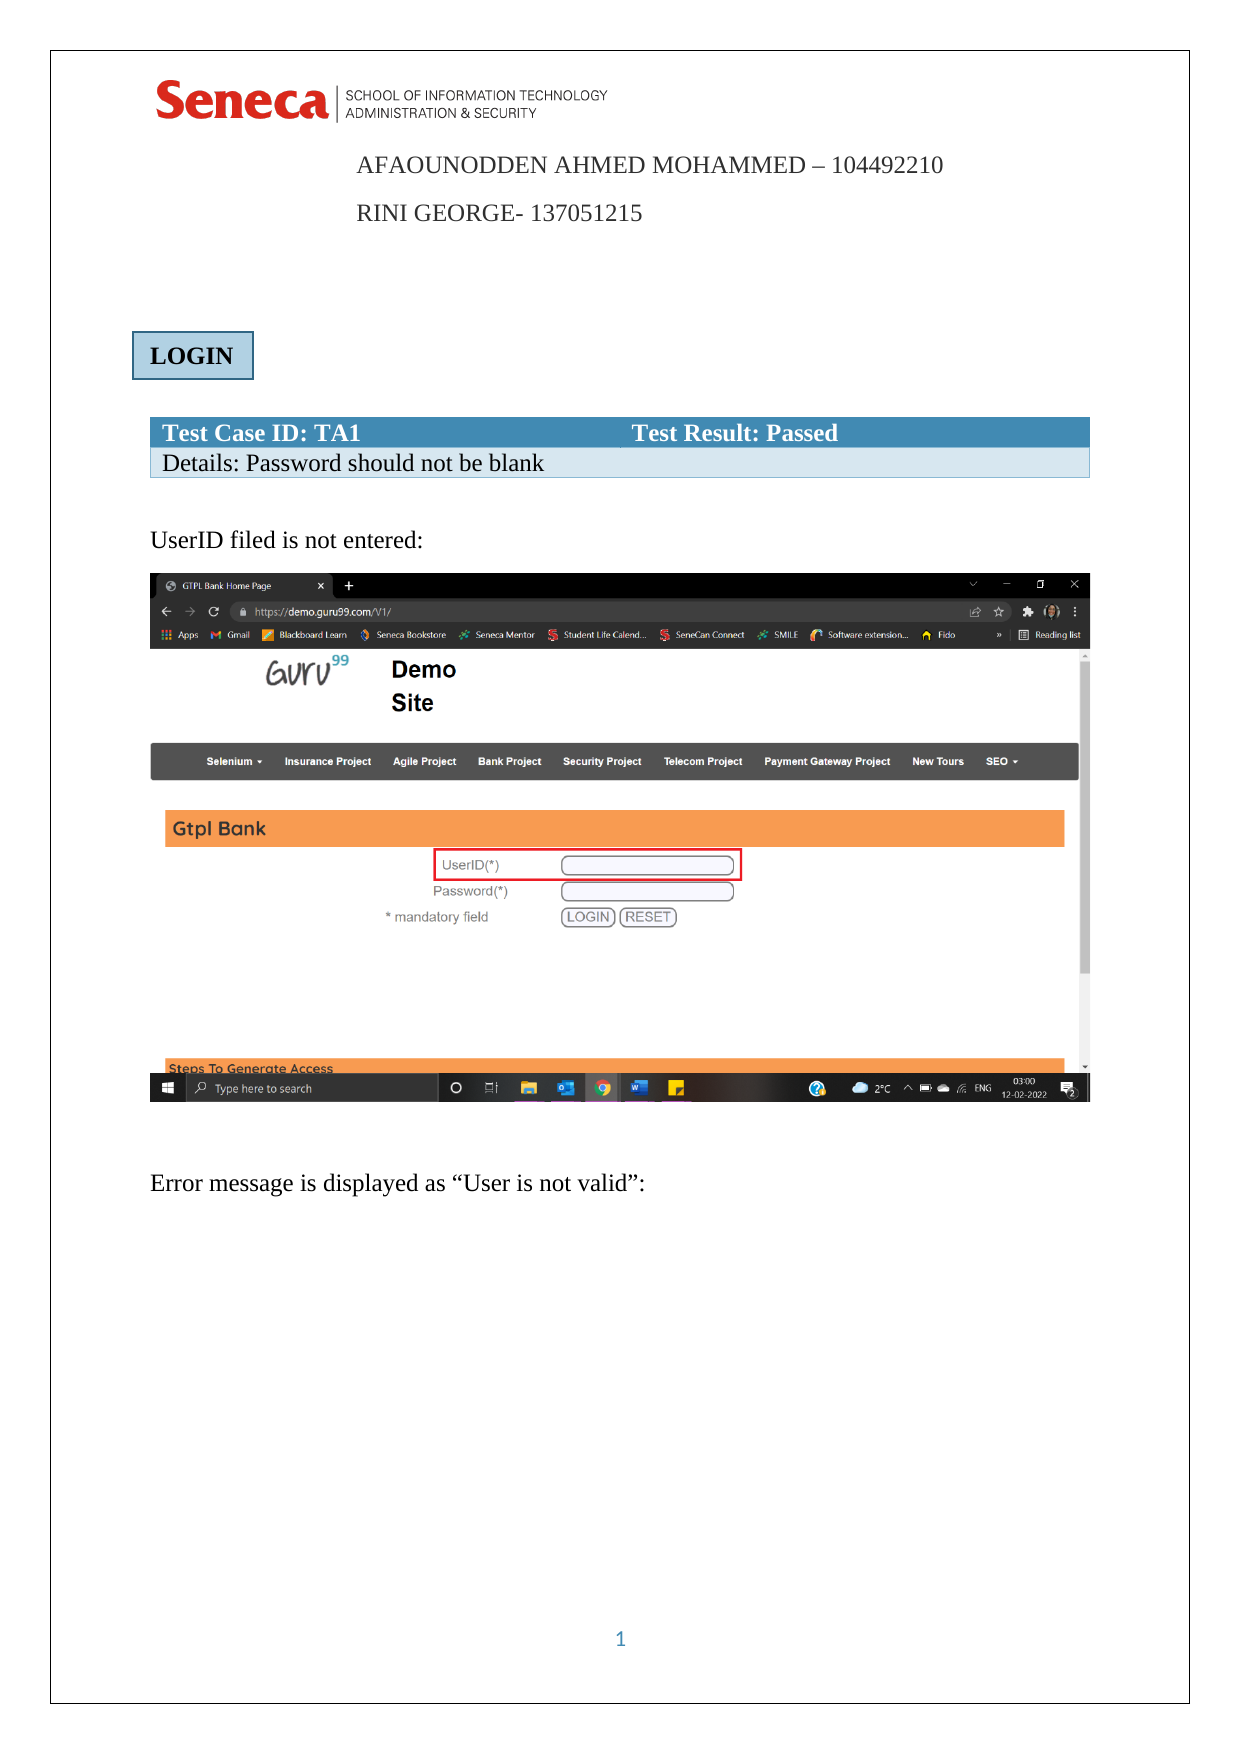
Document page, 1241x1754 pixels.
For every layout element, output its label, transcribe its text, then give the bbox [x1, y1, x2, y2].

text UserID filed is not entered: [150, 526, 1090, 554]
picture [150, 573, 1091, 1102]
table_header Test Result: Passed [621, 418, 1089, 447]
picture [150, 73, 656, 129]
text Error message is displayed as “User is not valid”: [150, 1168, 1090, 1197]
table_header Test Case ID: TA1 [151, 418, 620, 447]
table_cell Details: Password should not be blank [151, 448, 1089, 477]
